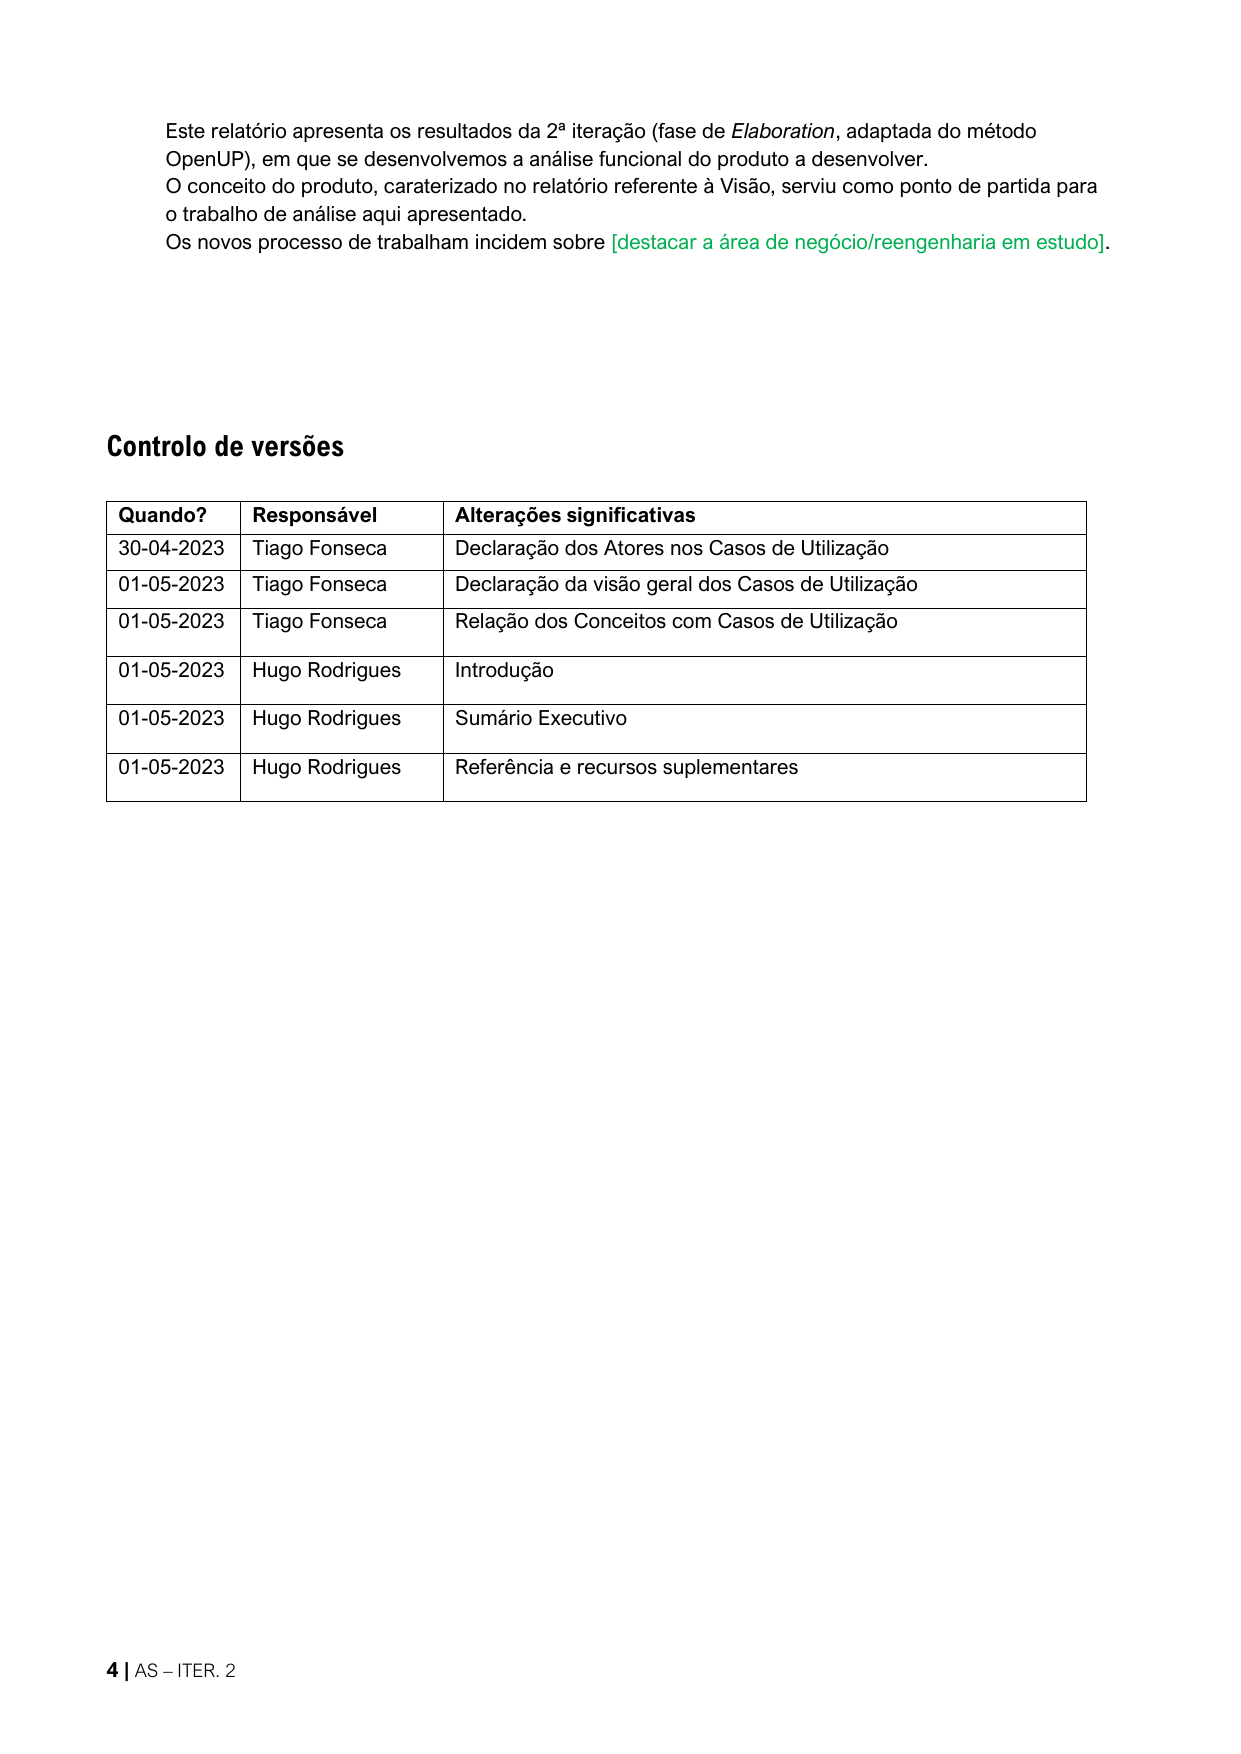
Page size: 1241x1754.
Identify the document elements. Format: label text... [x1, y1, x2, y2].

table_header Responsável [241, 502, 443, 534]
table_cell Tiago Fonseca [241, 535, 443, 570]
table_header Alterações significativas [444, 502, 1086, 534]
table_cell Introdução [444, 657, 1086, 704]
table_cell 01-05-2023 [107, 754, 240, 801]
subtitle Controlo de versões [106, 428, 1110, 463]
table_cell Referência e recursos suplementares [444, 754, 1086, 801]
table_cell Tiago Fonseca [241, 571, 443, 607]
table_cell 01-05-2023 [107, 705, 240, 753]
table_header Quando? [107, 502, 240, 534]
table_cell Tiago Fonseca [241, 609, 443, 656]
table_cell Hugo Rodrigues [241, 754, 443, 801]
text Este relatório apresenta os resultados da 2ª iteração (fase de Elaboration, adaptada do método OpenUP), em que se desenvolvemos a análise funcional do produto a desenvolver. [165, 118, 1110, 171]
table_cell 30-04-2023 [107, 535, 240, 570]
table_cell Relação dos Conceitos com Casos de Utilização [444, 609, 1086, 656]
table_cell Declaração dos Atores nos Casos de Utilização [444, 535, 1086, 570]
table_cell 01-05-2023 [107, 571, 240, 607]
table_cell Declaração da visão geral dos Casos de Utilização [444, 571, 1086, 607]
table_cell Hugo Rodrigues [241, 657, 443, 704]
table_cell Hugo Rodrigues [241, 705, 443, 753]
text Os novos processo de trabalham incidem sobre [destacar a área de negócio/reengenharia em estudo]. [165, 229, 1110, 254]
table_cell Sumário Executivo [444, 705, 1086, 753]
table_cell 01-05-2023 [107, 609, 240, 656]
table_cell 01-05-2023 [107, 657, 240, 704]
text O conceito do produto, caraterizado no relatório referente à Visão, serviu como ponto de partida para o trabalho de análise aqui apresentado. [165, 173, 1110, 226]
